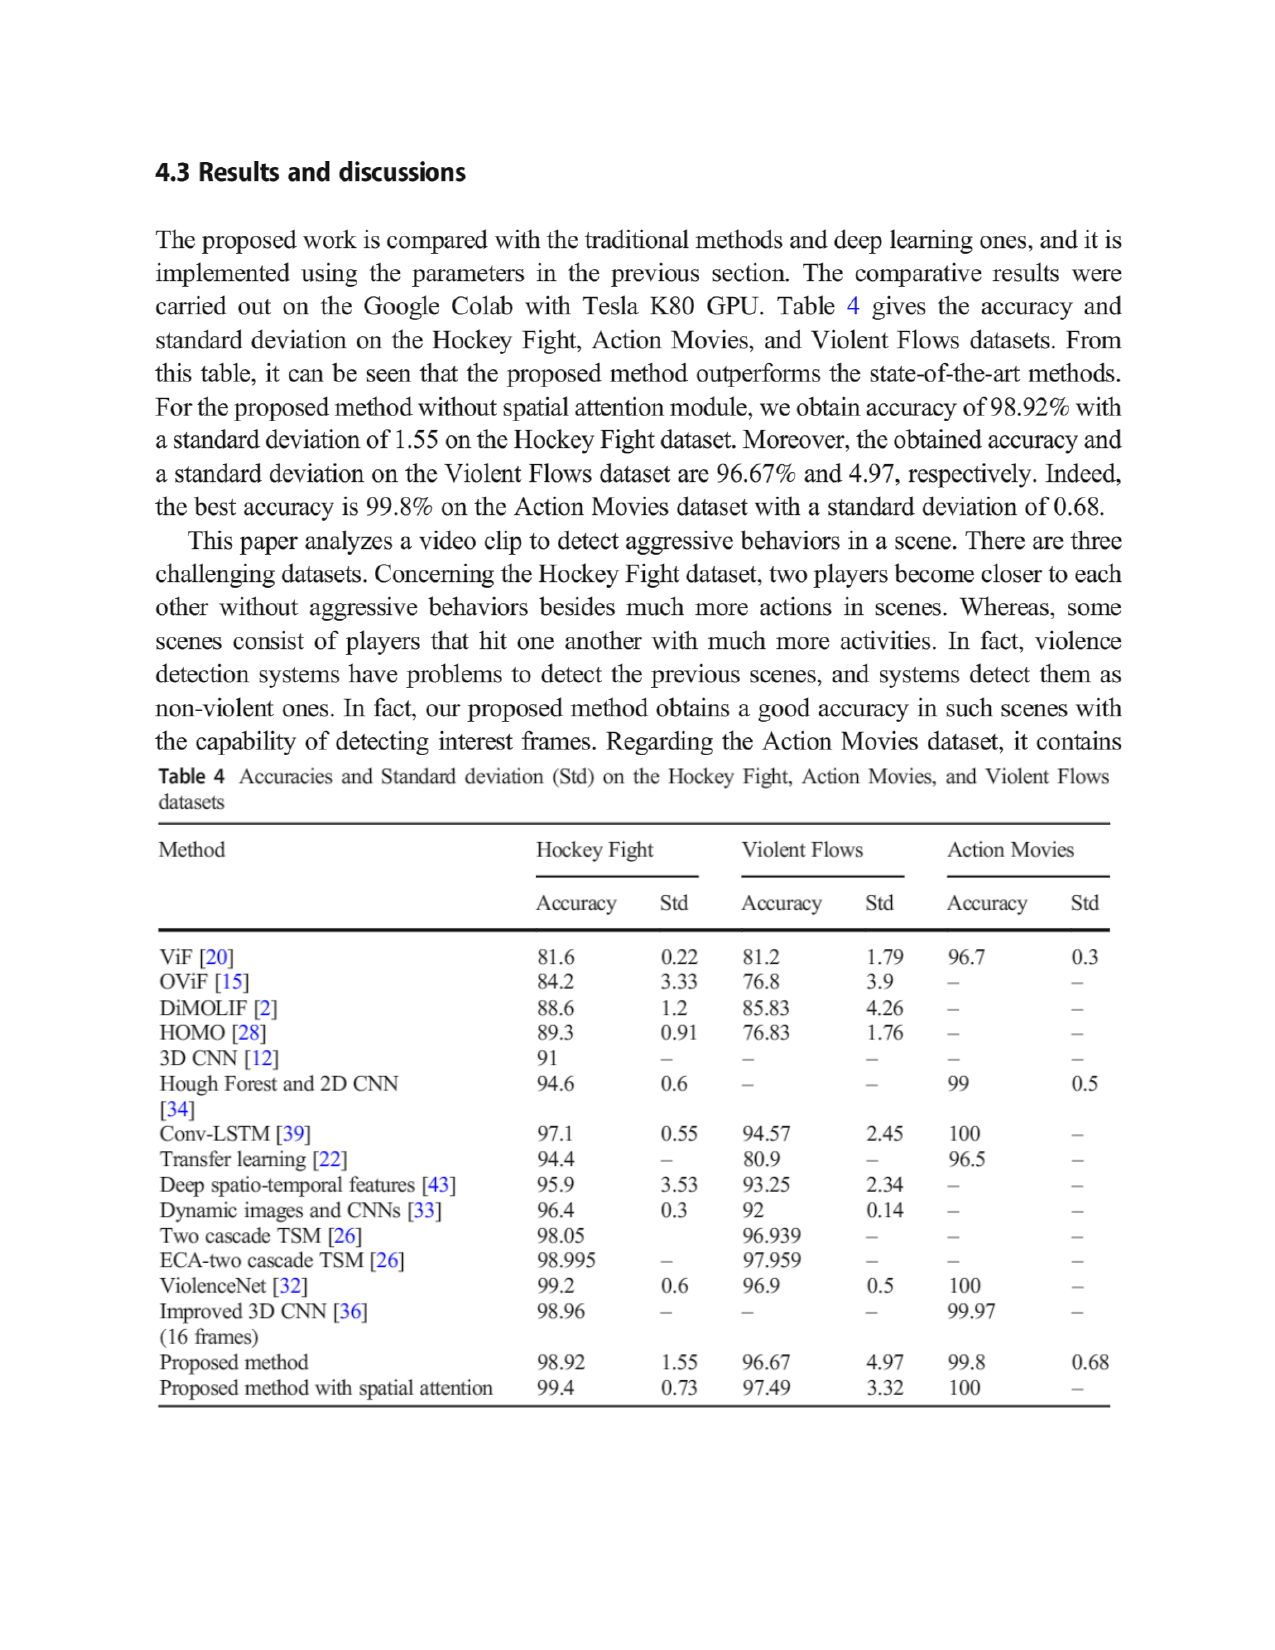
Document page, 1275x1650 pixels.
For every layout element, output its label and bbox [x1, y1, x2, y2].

picture [150, 150, 1125, 759]
picture [150, 760, 1125, 1414]
